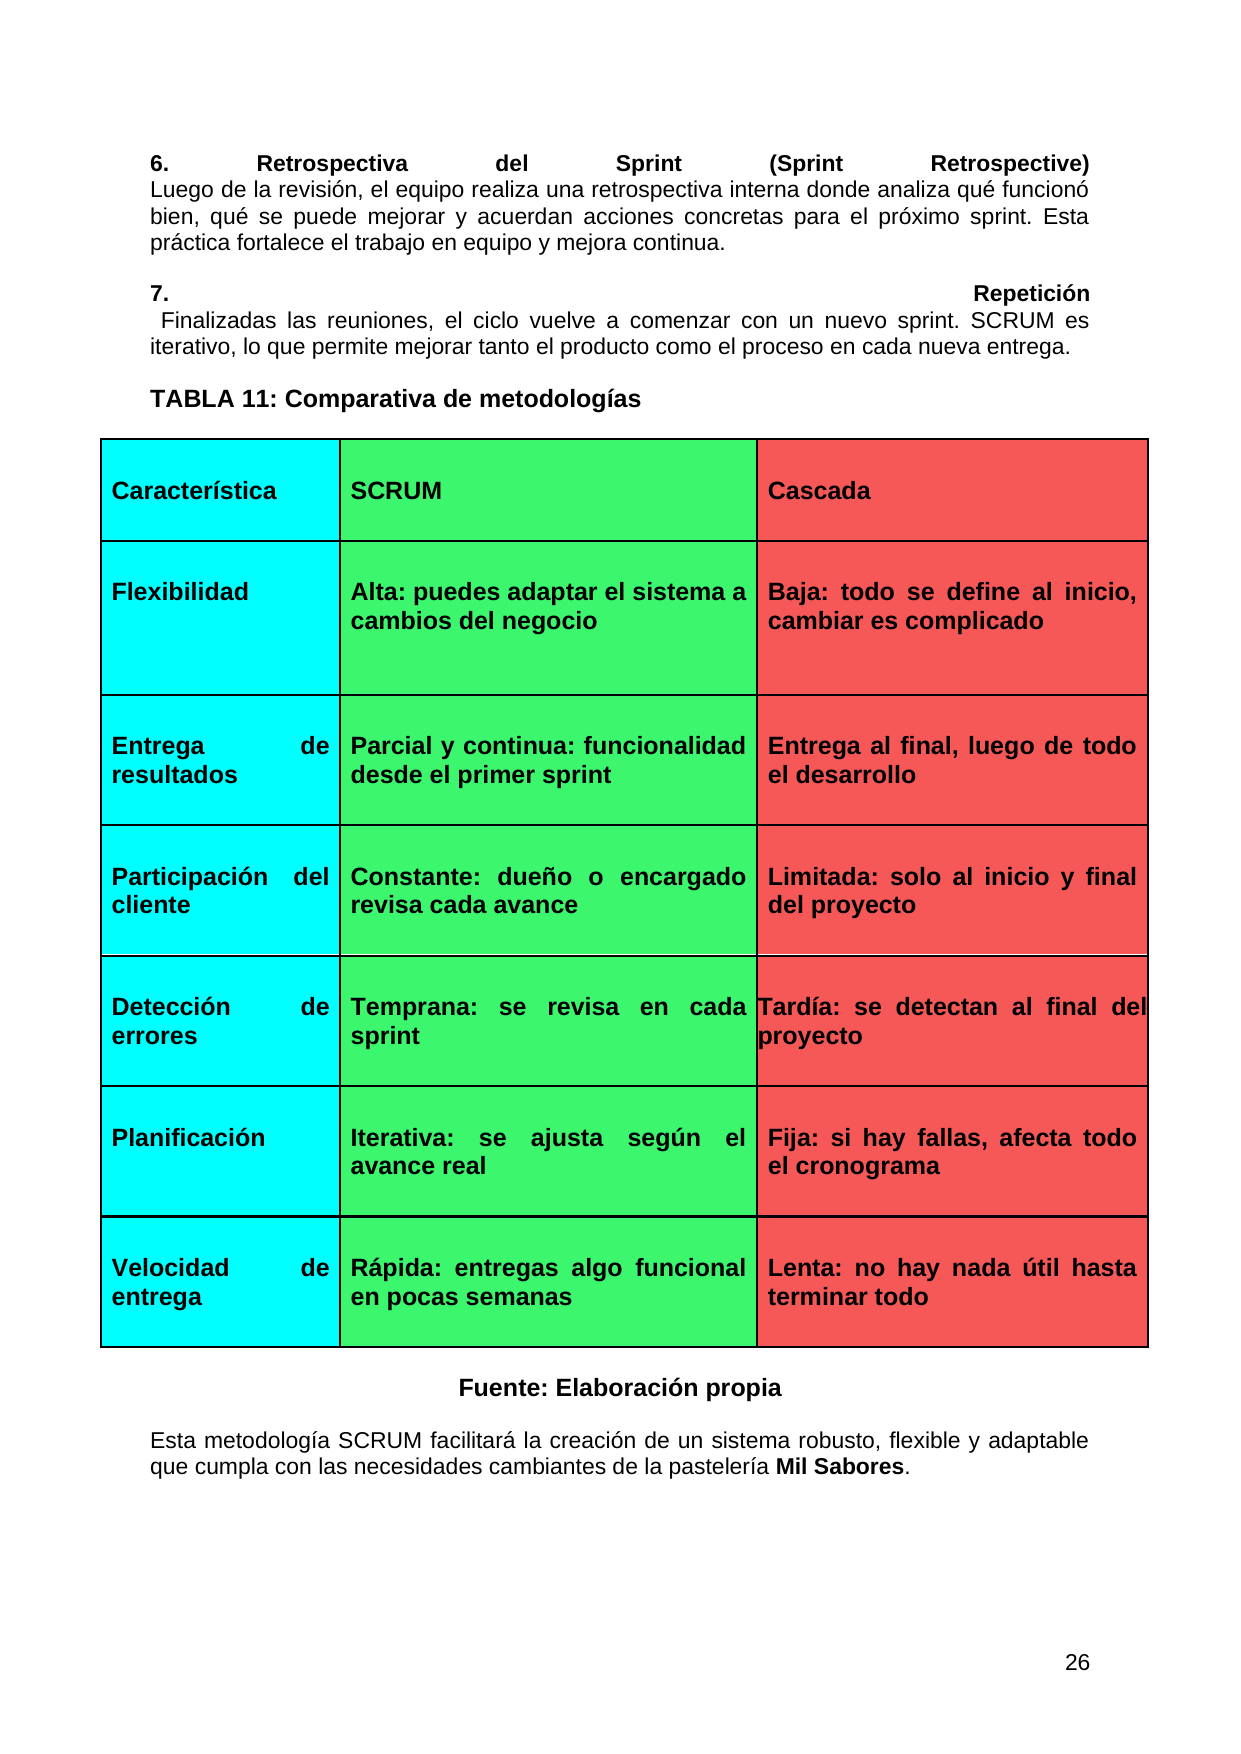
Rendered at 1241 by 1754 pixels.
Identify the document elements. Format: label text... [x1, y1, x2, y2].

table_cell Baja: todo se define al inicio, cambiar es complicado [758, 542, 1147, 694]
table_cell Rápida: entregas algo funcional en pocas semanas [341, 1218, 756, 1346]
text Fuente: Elaboración propia [150, 1373, 1090, 1402]
table_cell Lenta: no hay nada útil hasta terminar todo [758, 1218, 1147, 1346]
text 7. Repetición Finalizadas las reuniones, el ciclo vuelve a comenzar con un nuevo sprint. SCRUM es iterativo, lo que permite mejorar tanto el producto como el proceso en cada nueva entrega. [150, 280, 1090, 359]
table_cell Entrega al final, luego de todo el desarrollo [758, 696, 1147, 824]
table_cell Iterativa: se ajusta según el avance real [341, 1087, 756, 1215]
table_cell Participación del cliente [102, 826, 339, 954]
table_cell Parcial y continua: funcionalidad desde el primer sprint [341, 696, 756, 824]
table_header Característica [102, 440, 339, 540]
table_cell Constante: dueño o encargado revisa cada avance [341, 826, 756, 954]
table_cell Tardía: se detectan al final del proyecto [758, 957, 1147, 1085]
table_cell Entrega de resultados [102, 696, 339, 824]
text TABLA 11: Comparativa de metodologías [150, 384, 1090, 413]
table_cell Flexibilidad [102, 542, 339, 694]
table_cell Limitada: solo al inicio y final del proyecto [758, 826, 1147, 954]
table_cell Velocidad de entrega [102, 1218, 339, 1346]
table_cell Temprana: se revisa en cada sprint [341, 957, 756, 1085]
table_cell Detección de errores [102, 957, 339, 1085]
text 6. Retrospectiva del Sprint (Sprint Retrospective) Luego de la revisión, el equipo realiza una retrospectiva interna donde analiza qué funcionó bien, qué se puede mejorar y acuerdan acciones concretas para el próximo sprint. Esta práctica fortalece el trabajo en equipo y mejora continua. [150, 150, 1090, 255]
table_header SCRUM [341, 440, 756, 540]
table_cell Fija: si hay fallas, afecta todo el cronograma [758, 1087, 1147, 1215]
table_cell Alta: puedes adaptar el sistema a cambios del negocio [341, 542, 756, 694]
table_cell Planificación [102, 1087, 339, 1215]
text Esta metodología SCRUM facilitará la creación de un sistema robusto, flexible y adaptable que cumpla con las necesidades cambiantes de la pastelería Mil Sabores. [150, 1427, 1090, 1479]
table_header Cascada [758, 440, 1147, 540]
